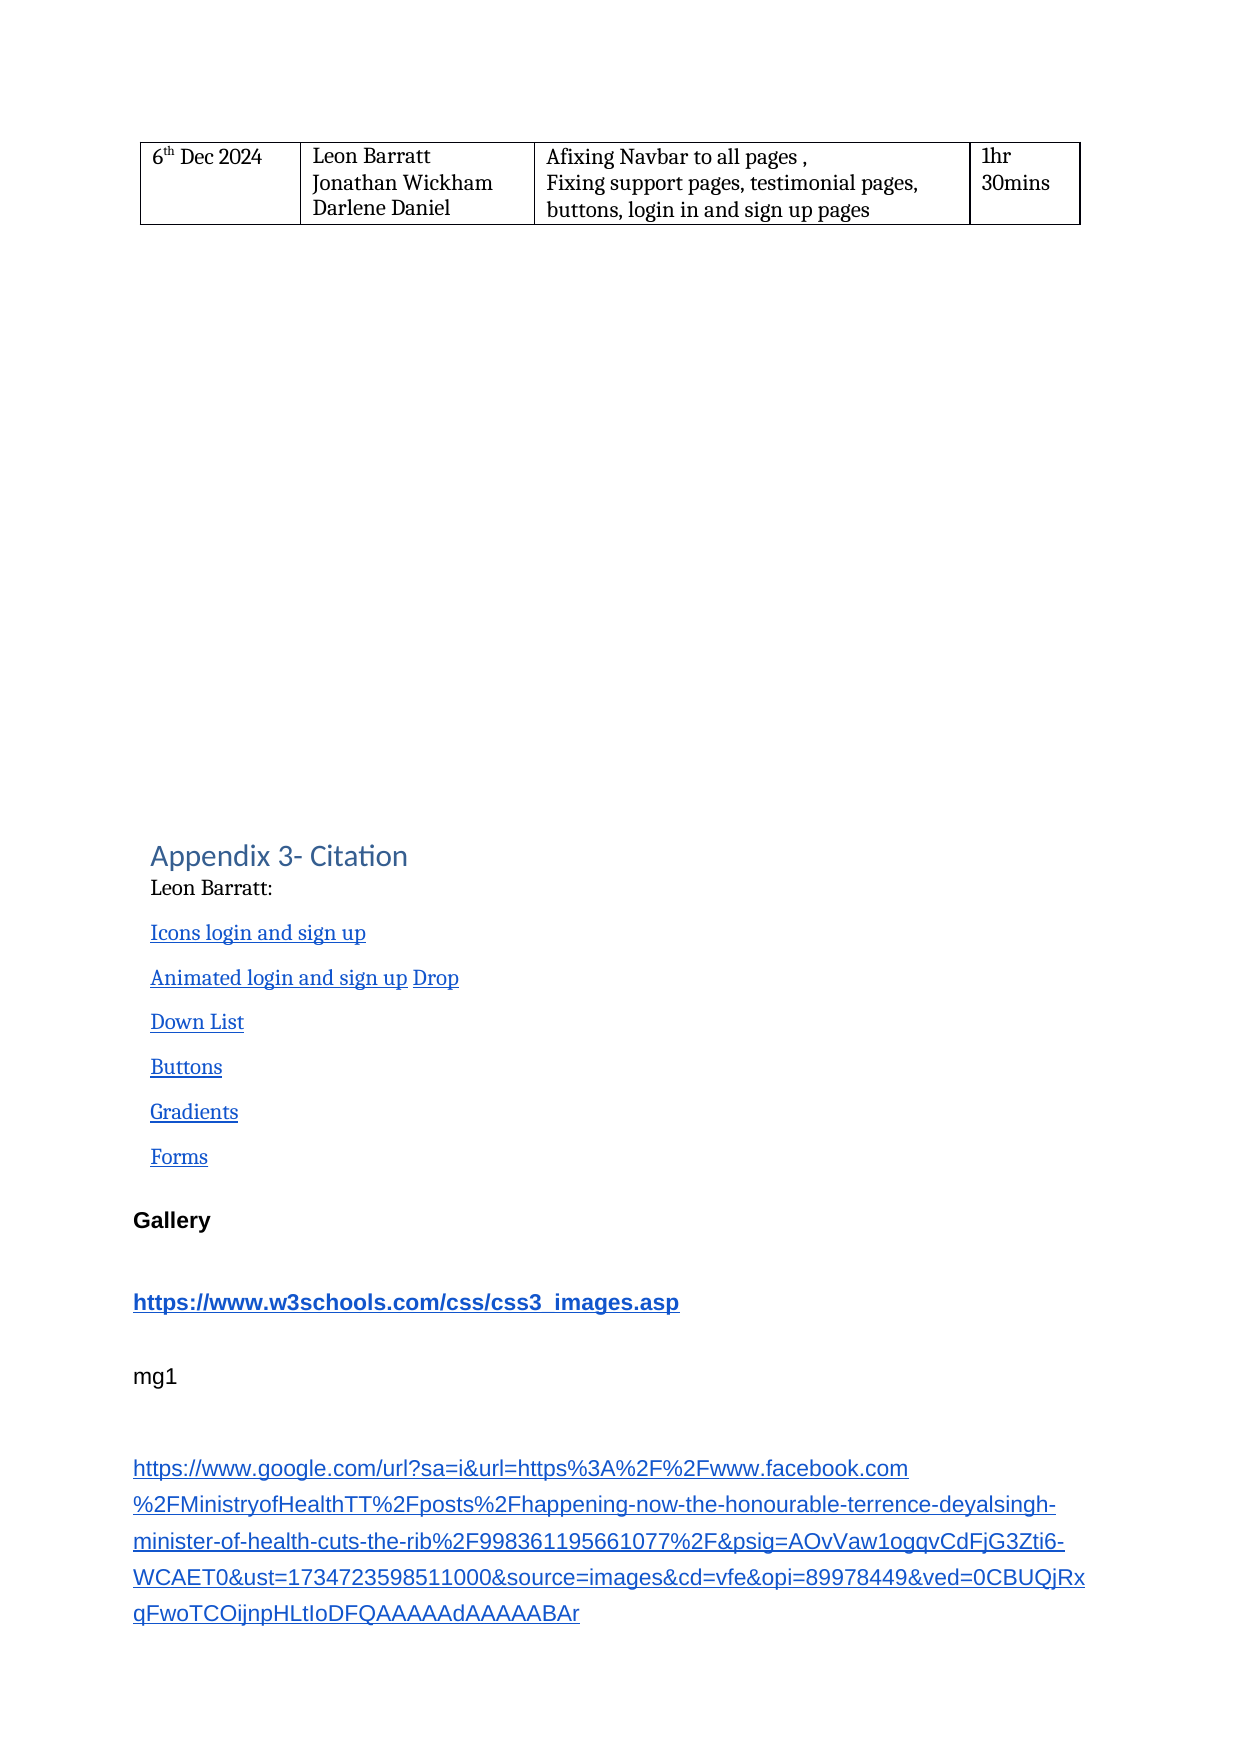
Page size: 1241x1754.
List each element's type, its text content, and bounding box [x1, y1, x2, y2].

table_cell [301, 143, 534, 223]
subtitle Appendix 3- Citation [150, 836, 1093, 874]
table_cell 1hr 30mins [971, 143, 1079, 223]
text https://www.google.com/url?sa=i&url=https%3A%2F%2Fwww.facebook.com%2FMinistryofHealthTT%2Fposts%2Fhappening-now-the-honourable-terrence-deyalsingh-minister-of-health-cuts-the-rib%2F998361195661077%2F&psig=AOvVaw1ogqvCdFjG3Zti6-WCAET0&ust=1734723598511000&source=images&cd=vfe&opi=89978449&ved=0CBUQjRxqFwoTCOijnpHLtIoDFQAAAAAdAAAAABAr [133, 1455, 1093, 1628]
text https://www.w3schools.com/css/css3_images.asp [133, 1289, 1093, 1316]
table_cell 6th Dec 2024 [141, 143, 300, 223]
text Buttons Gradients Forms [150, 1054, 246, 1170]
text Gallery [133, 1207, 1093, 1233]
text Leon Barratt: [150, 874, 1093, 901]
text mg1 [133, 1363, 1093, 1389]
table_cell Afixing Navbar to all pages , Fixing support pages, testimonial pages, buttons, login in and sign up pages [535, 143, 969, 223]
text Icons login and sign up Animated login and sign up Drop Down List [150, 919, 461, 1036]
